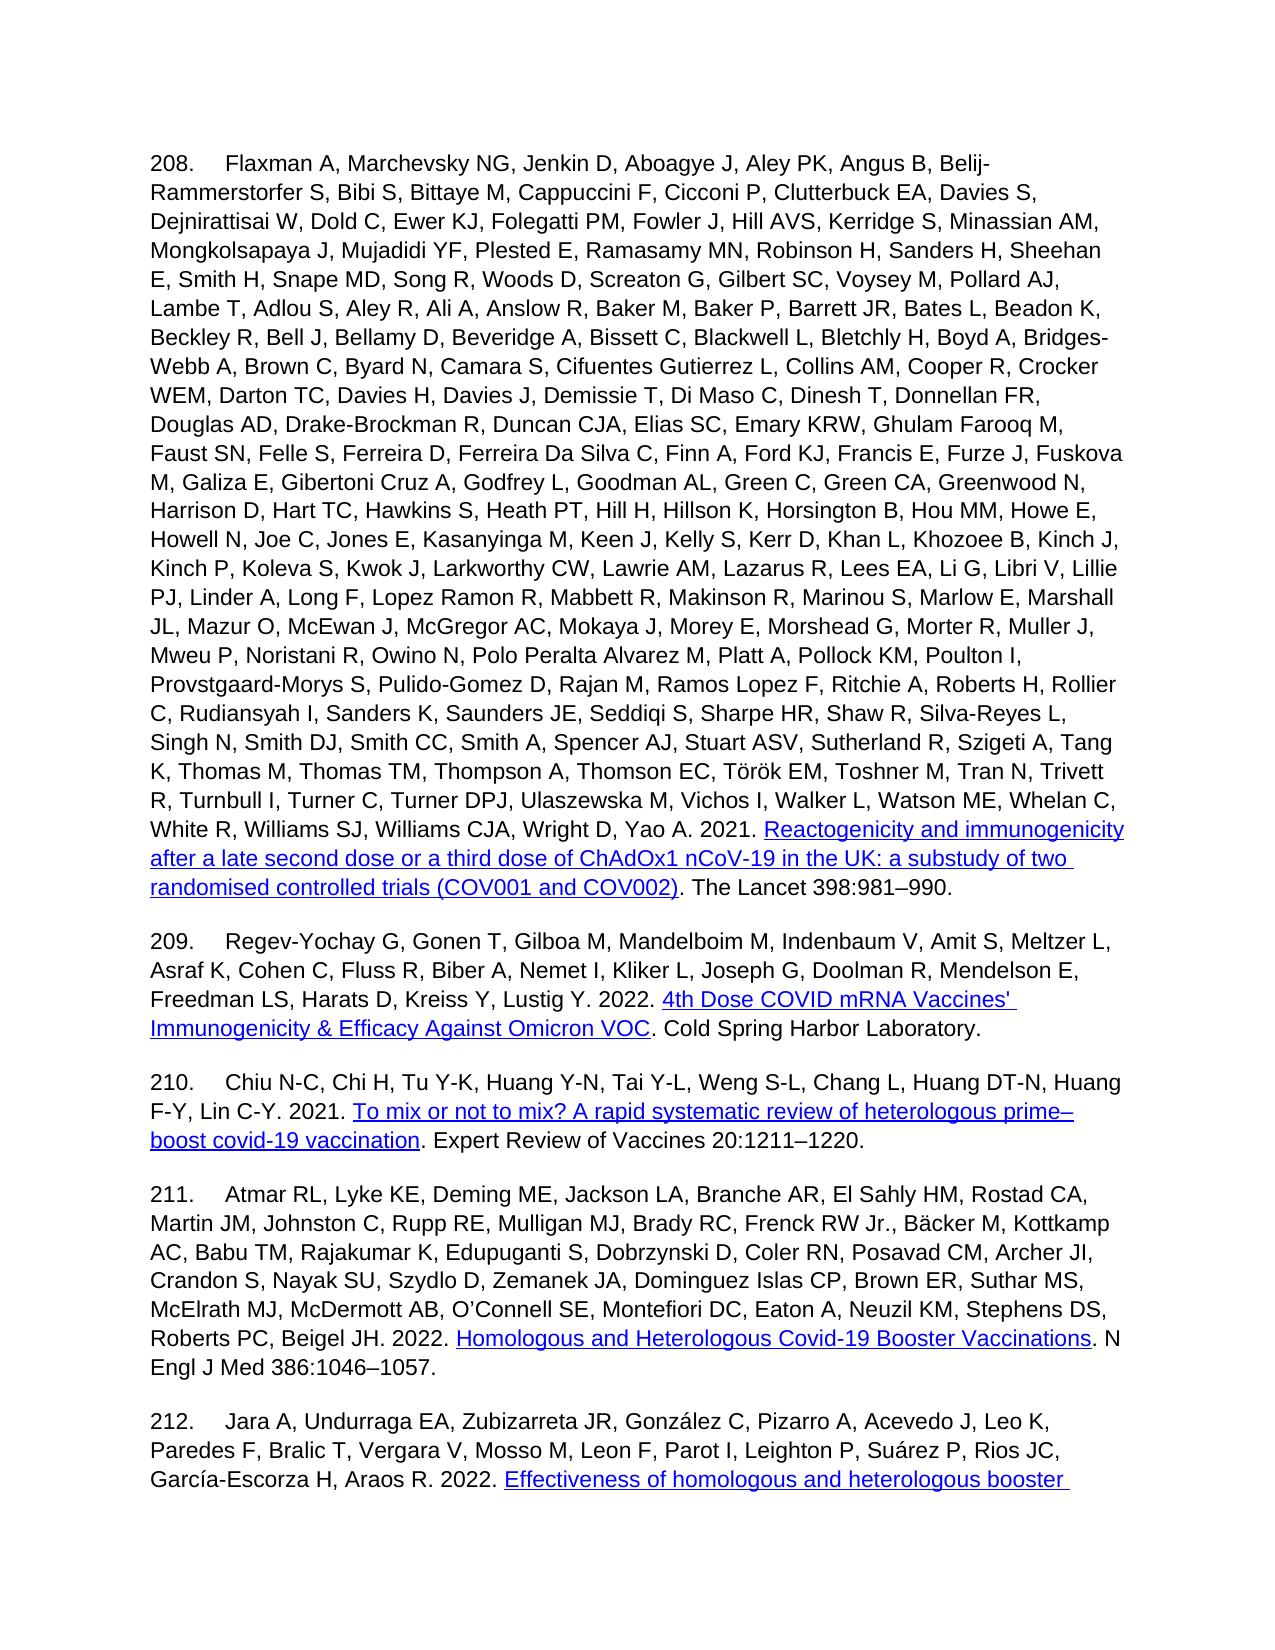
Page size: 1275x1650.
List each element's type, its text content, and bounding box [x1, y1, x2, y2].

text 208. Flaxman A, Marchevsky NG, Jenkin D, Aboagye J, Aley PK, Angus B, Belij-Rammerstorfer S, Bibi S, Bittaye M, Cappuccini F, Cicconi P, Clutterbuck EA, Davies S, Dejnirattisai W, Dold C, Ewer KJ, Folegatti PM, Fowler J, Hill AVS, Kerridge S, Minassian AM, Mongkolsapaya J, Mujadidi YF, Plested E, Ramasamy MN, Robinson H, Sanders H, Sheehan E, Smith H, Snape MD, Song R, Woods D, Screaton G, Gilbert SC, Voysey M, Pollard AJ, Lambe T, Adlou S, Aley R, Ali A, Anslow R, Baker M, Baker P, Barrett JR, Bates L, Beadon K, Beckley R, Bell J, Bellamy D, Beveridge A, Bissett C, Blackwell L, Bletchly H, Boyd A, Bridges-Webb A, Brown C, Byard N, Camara S, Cifuentes Gutierrez L, Collins AM, Cooper R, Crocker WEM, Darton TC, Davies H, Davies J, Demissie T, Di Maso C, Dinesh T, Donnellan FR, Douglas AD, Drake-Brockman R, Duncan CJA, Elias SC, Emary KRW, Ghulam Farooq M, Faust SN, Felle S, Ferreira D, Ferreira Da Silva C, Finn A, Ford KJ, Francis E, Furze J, Fuskova M, Galiza E, Gibertoni Cruz A, Godfrey L, Goodman AL, Green C, Green CA, Greenwood N, Harrison D, Hart TC, Hawkins S, Heath PT, Hill H, Hillson K, Horsington B, Hou MM, Howe E, Howell N, Joe C, Jones E, Kasanyinga M, Keen J, Kelly S, Kerr D, Khan L, Khozoee B, Kinch J, Kinch P, Koleva S, Kwok J, Larkworthy CW, Lawrie AM, Lazarus R, Lees EA, Li G, Libri V, Lillie PJ, Linder A, Long F, Lopez Ramon R, Mabbett R, Makinson R, Marinou S, Marlow E, Marshall JL, Mazur O, McEwan J, McGregor AC, Mokaya J, Morey E, Morshead G, Morter R, Muller J, Mweu P, Noristani R, Owino N, Polo Peralta Alvarez M, Platt A, Pollock KM, Poulton I, Provstgaard-Morys S, Pulido-Gomez D, Rajan M, Ramos Lopez F, Ritchie A, Roberts H, Rollier C, Rudiansyah I, Sanders K, Saunders JE, Seddiqi S, Sharpe HR, Shaw R, Silva-Reyes L, Singh N, Smith DJ, Smith CC, Smith A, Spencer AJ, Stuart ASV, Sutherland R, Szigeti A, Tang K, Thomas M, Thomas TM, Thompson A, Thomson EC, Török EM, Toshner M, Tran N, Trivett R, Turnbull I, Turner C, Turner DPJ, Ulaszewska M, Vichos I, Walker L, Watson ME, Whelan C, White R, Williams SJ, Williams CJA, Wright D, Yao A. 2021. Reactogenicity and immunogenicity after a late second dose or a third dose of ChAdOx1 nCoV-19 in the UK: a substudy of two randomised controlled trials (COV001 and COV002). The Lancet 398:981–990. [150, 150, 1125, 900]
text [150, 1408, 1125, 1493]
text 210. Chiu N-C, Chi H, Tu Y-K, Huang Y-N, Tai Y-L, Weng S-L, Chang L, Huang DT-N, Huang F-Y, Lin C-Y. 2021. To mix or not to mix? A rapid systematic review of heterologous prime–boost covid-19 vaccination. Expert Review of Vaccines 20:1211–1220. [150, 1069, 1125, 1153]
text 209. Regev-Yochay G, Gonen T, Gilboa M, Mandelboim M, Indenbaum V, Amit S, Meltzer L, Asraf K, Cohen C, Fluss R, Biber A, Nemet I, Kliker L, Joseph G, Doolman R, Mendelson E, Freedman LS, Harats D, Kreiss Y, Lustig Y. 2022. 4th Dose COVID mRNA Vaccines' Immunogenicity & Efficacy Against Omicron VOC. Cold Spring Harbor Laboratory. [150, 928, 1125, 1041]
text 211. Atmar RL, Lyke KE, Deming ME, Jackson LA, Branche AR, El Sahly HM, Rostad CA, Martin JM, Johnston C, Rupp RE, Mulligan MJ, Brady RC, Frenck RW Jr., Bäcker M, Kottkamp AC, Babu TM, Rajakumar K, Edupuganti S, Dobrzynski D, Coler RN, Posavad CM, Archer JI, Crandon S, Nayak SU, Szydlo D, Zemanek JA, Dominguez Islas CP, Brown ER, Suthar MS, McElrath MJ, McDermott AB, O’Connell SE, Montefiori DC, Eaton A, Neuzil KM, Stephens DS, Roberts PC, Beigel JH. 2022. Homologous and Heterologous Covid-19 Booster Vaccinations. N Engl J Med 386:1046–1057. [150, 1181, 1125, 1381]
